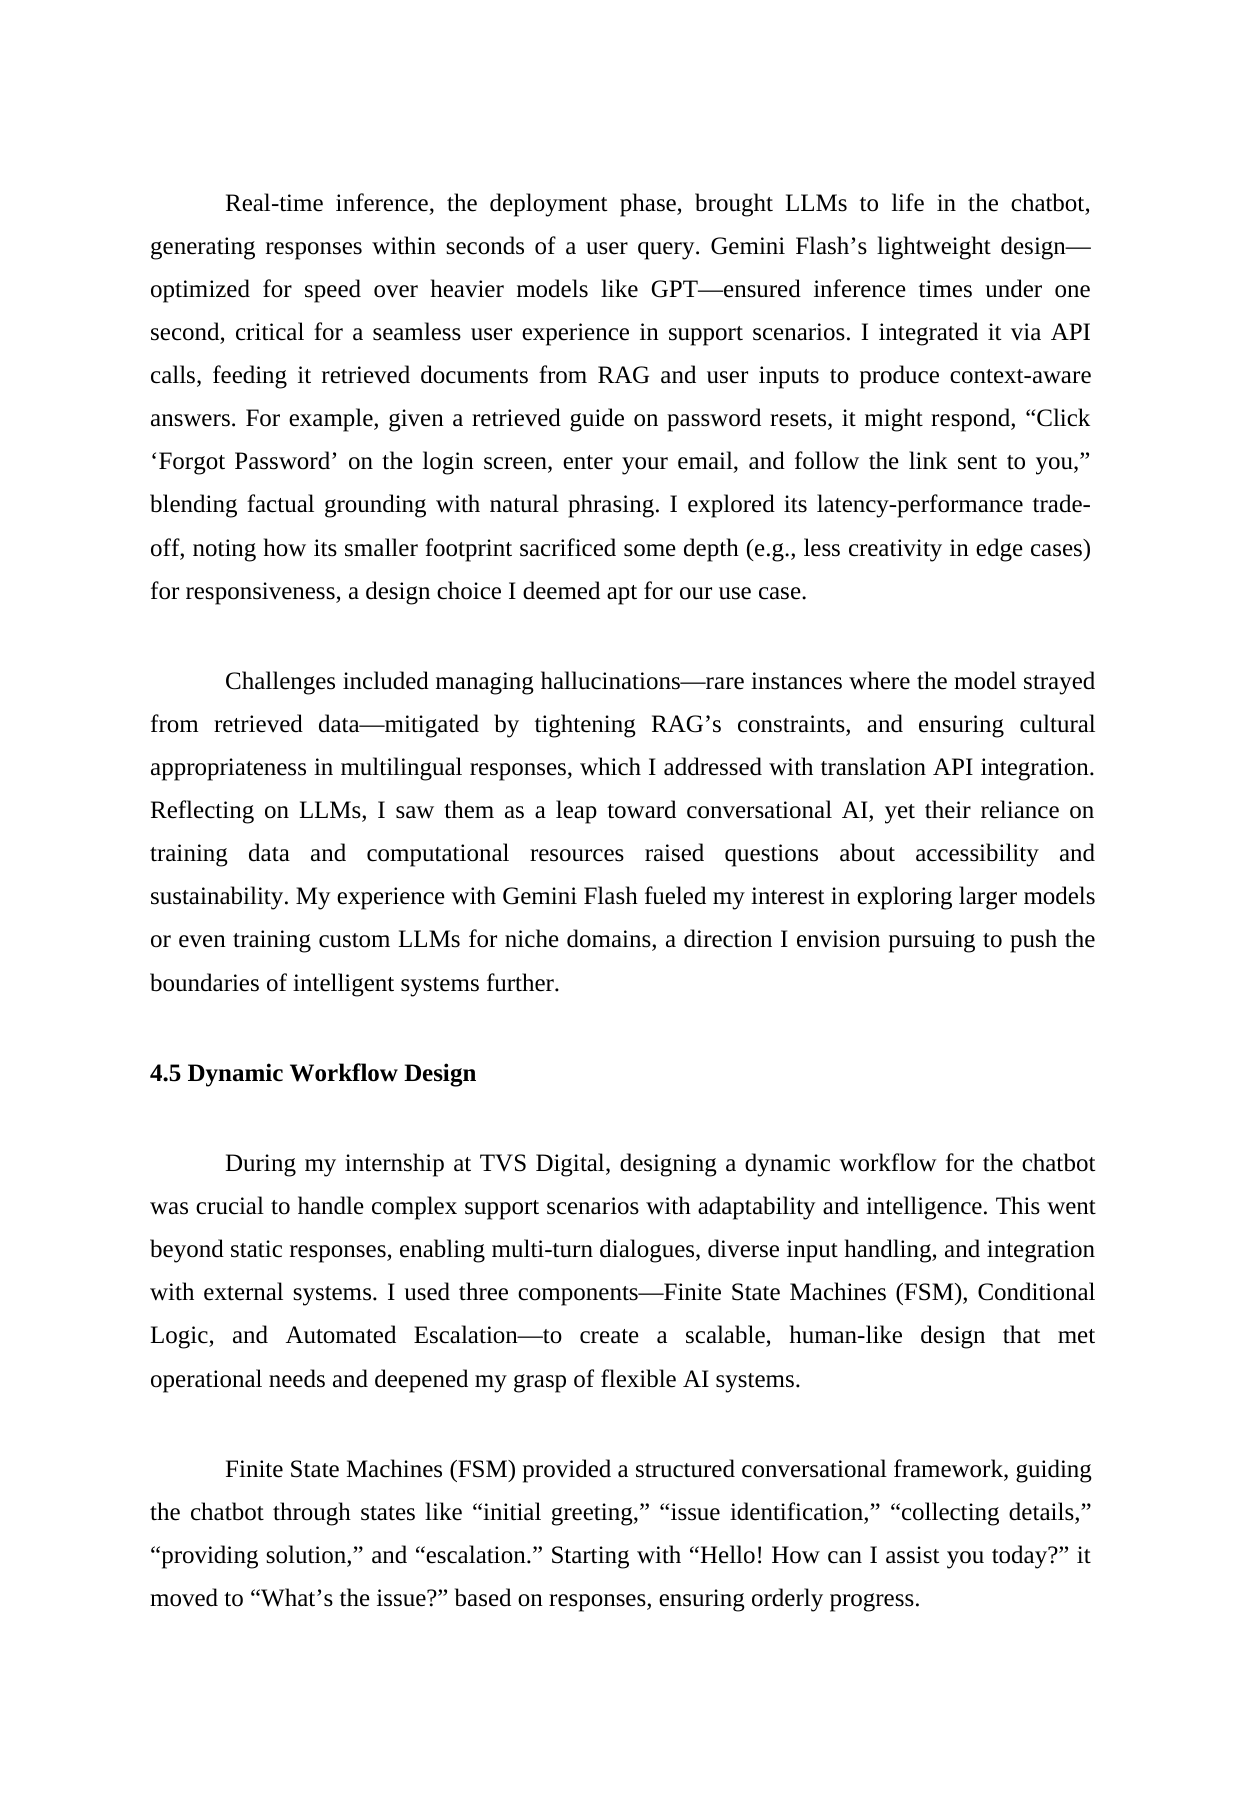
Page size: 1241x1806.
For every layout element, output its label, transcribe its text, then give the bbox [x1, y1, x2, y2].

text During my internship at TVS Digital, designing a dynamic workflow for the chatbot was crucial to handle complex support scenarios with adaptability and intelligence. This went beyond static responses, enabling multi-turn dialogues, diverse input handling, and integration with external systems. I used three components—Finite State Machines (FSM), Conditional Logic, and Automated Escalation—to create a scalable, human-like design that met operational needs and deepened my grasp of flexible AI systems. [150, 1148, 1096, 1392]
text Finite State Machines (FSM) provided a structured conversational framework, guiding the chatbot through states like “initial greeting,” “issue identification,” “collecting details,” “providing solution,” and “escalation.” Starting with “Hello! How can I assist you today?” it moved to “What’s the issue?” based on responses, ensuring orderly progress. [150, 1454, 1092, 1612]
text Real-time inference, the deployment phase, brought LLMs to life in the chatbot, generating responses within seconds of a user query. Gemini Flash’s lightweight design—optimized for speed over heavier models like GPT—ensured inference times under one second, critical for a seamless user experience in support scenarios. I integrated it via API calls, feeding it retrieved documents from RAG and user inputs to produce context-aware answers. For example, given a retrieved guide on password resets, it might respond, “Click ‘Forgot Password’ on the login screen, enter your email, and follow the link sent to you,” blending factual grounding with natural phrasing. I explored its latency-performance trade-off, noting how its smaller footprint sacrificed some depth (e.g., less creativity in edge cases) for responsiveness, a design choice I deemed apt for our use case. [150, 188, 1092, 604]
text Challenges included managing hallucinations—rare instances where the model strayed from retrieved data—mitigated by tightening RAG’s constraints, and ensuring cultural appropriateness in multilingual responses, which I addressed with translation API integration. Reflecting on LLMs, I saw them as a leap toward conversational AI, yet their reliance on training data and computational resources raised questions about accessibility and sustainability. My experience with Gemini Flash fueled my interest in exploring larger models or even training custom LLMs for niche domains, a direction I envision pursuing to push the boundaries of intelligent systems further. [150, 666, 1096, 996]
text 4.5 Dynamic Workflow Design [150, 1058, 1154, 1087]
